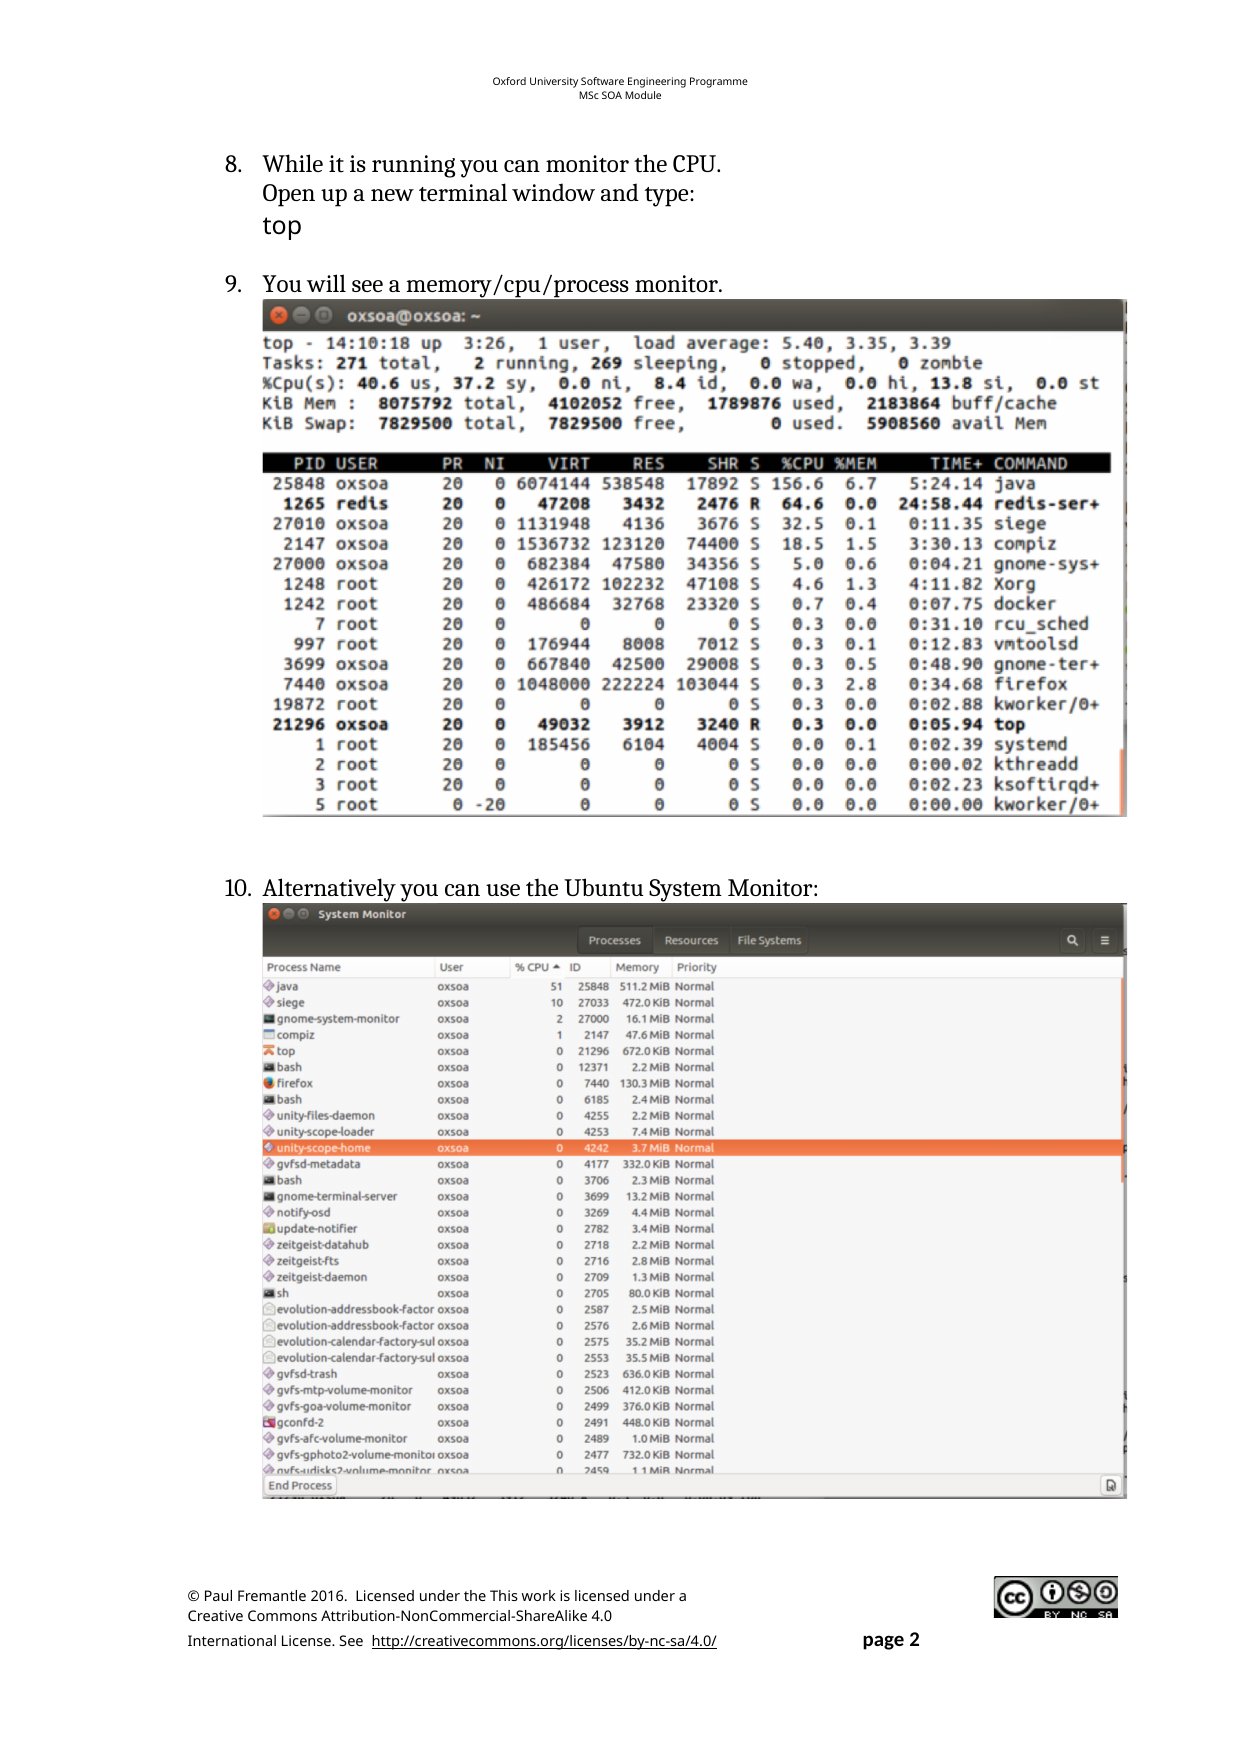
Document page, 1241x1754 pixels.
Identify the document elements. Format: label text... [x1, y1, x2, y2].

picture [993, 1576, 1118, 1618]
picture [262, 903, 1128, 1499]
picture [262, 299, 1128, 817]
list While it is running you can monitor the CPU. Open up a new terminal window and type: top [225, 150, 1053, 270]
